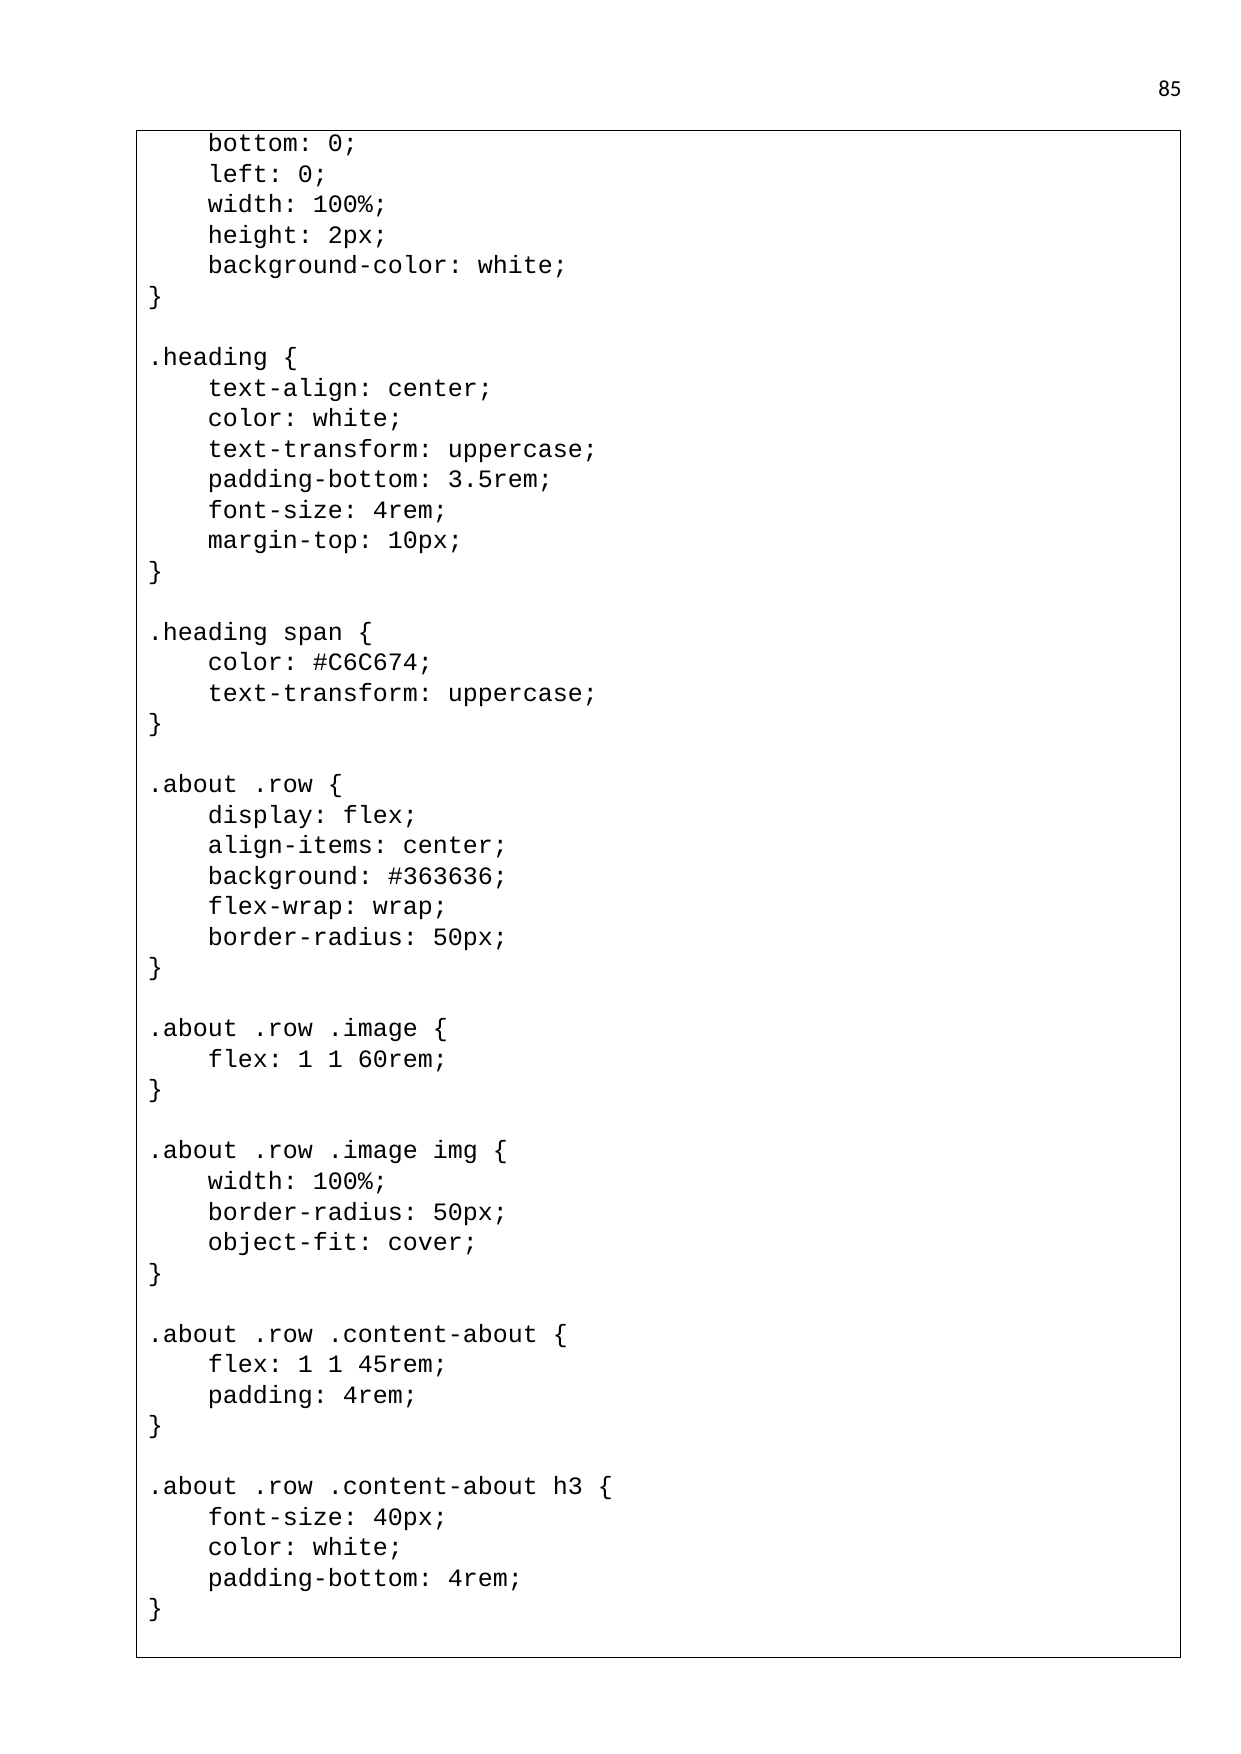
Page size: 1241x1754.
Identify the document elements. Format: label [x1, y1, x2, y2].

table_header [137, 131, 1180, 1657]
